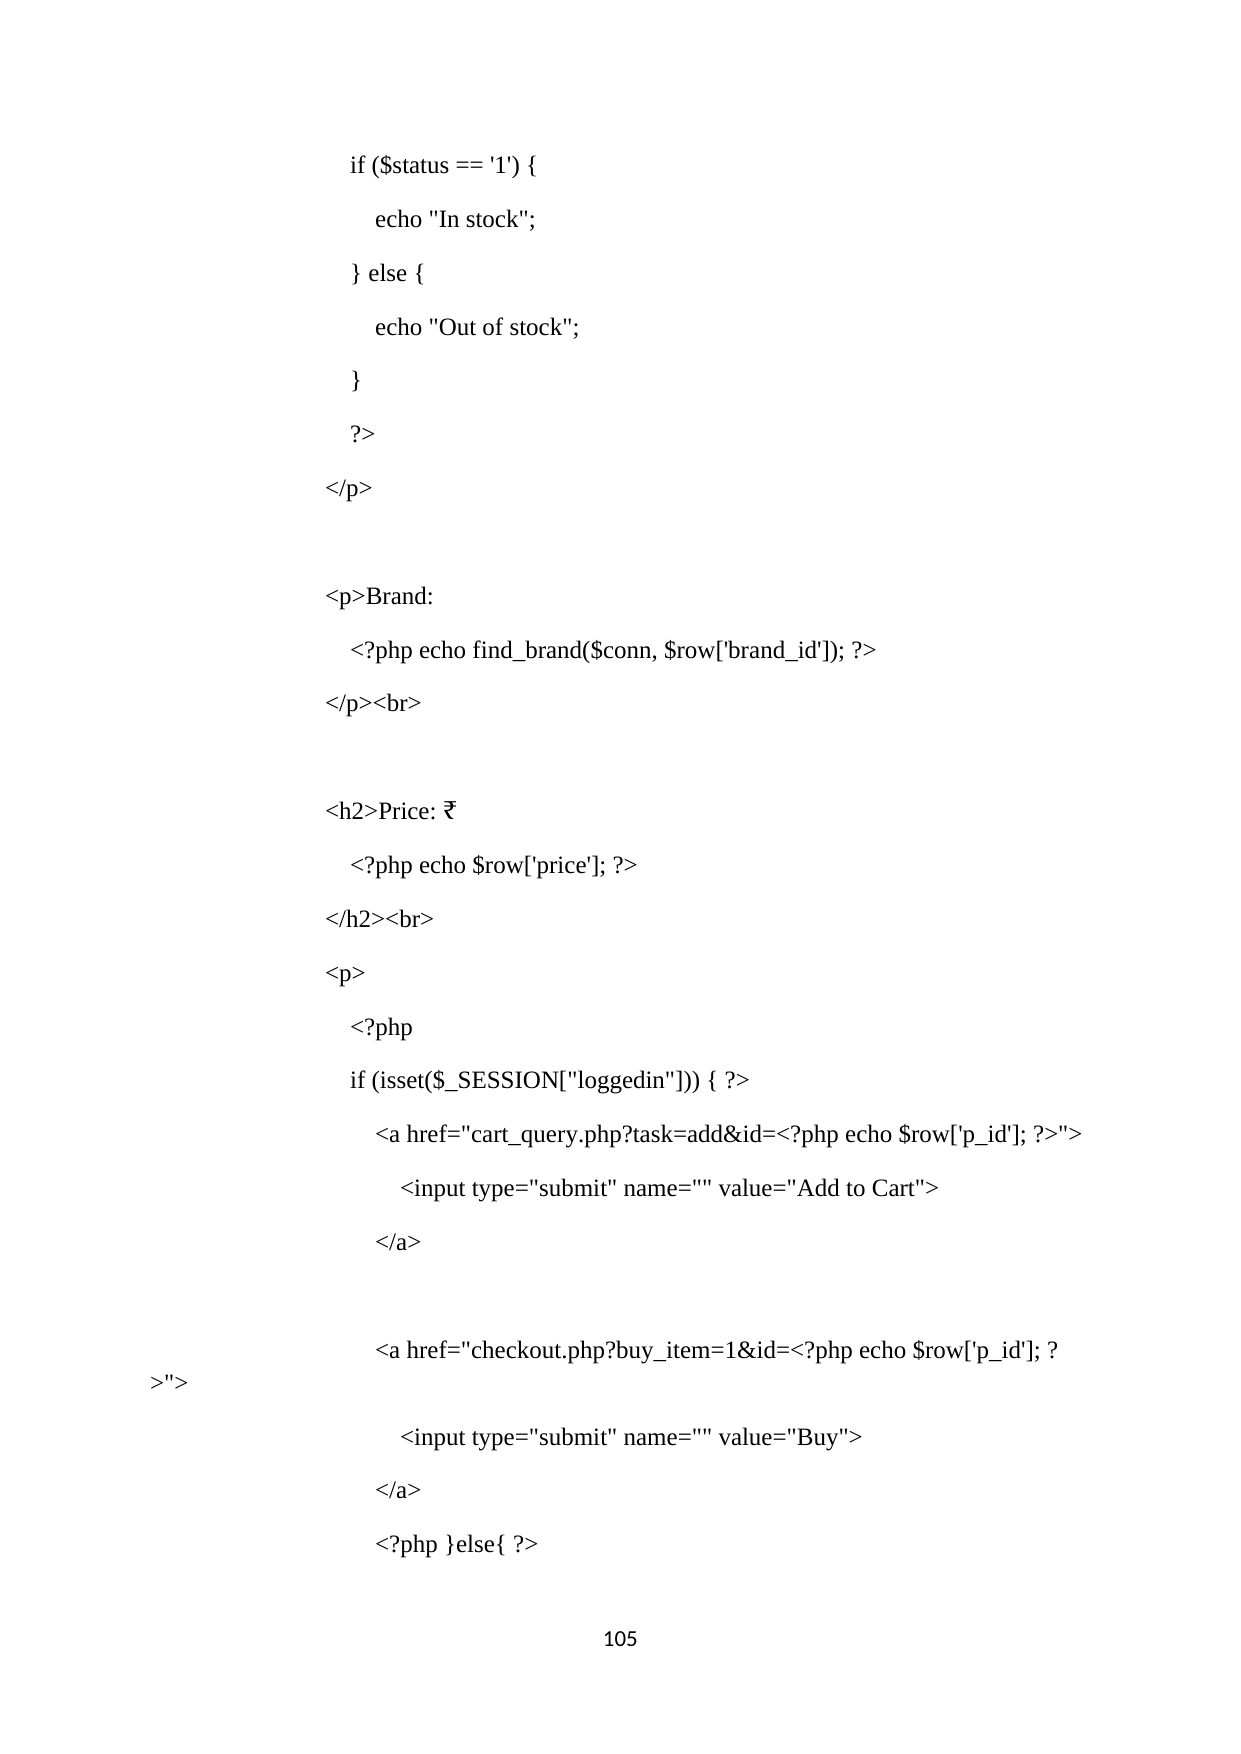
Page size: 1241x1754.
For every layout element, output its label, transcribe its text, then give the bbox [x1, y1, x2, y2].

text if (isset($_SESSION["loggedin"])) { ?> [150, 1066, 1090, 1094]
text </h2><br> [150, 904, 1090, 933]
text <h2>Price: ₹ [150, 796, 1090, 825]
text </p> [150, 473, 1090, 502]
text </p><br> [150, 688, 1090, 717]
text <?php echo $row['price']; ?> [150, 850, 1090, 879]
text <p>Brand: [150, 581, 1090, 609]
text <?php }else{ ?> [150, 1529, 1090, 1558]
text ?> [150, 419, 1090, 448]
text <?php echo find_brand($conn, $row['brand_id']); ?> [150, 635, 1090, 663]
text <a href="checkout.php?buy_item=1&id=<?php echo $row['p_id']; ?>"> [150, 1335, 1090, 1397]
text echo "In stock"; [150, 204, 1090, 233]
text <?php [150, 1012, 1090, 1040]
text <p> [150, 958, 1090, 987]
text } else { [150, 258, 1090, 286]
text <a href="cart_query.php?task=add&id=<?php echo $row['p_id']; ?>"> [150, 1119, 1090, 1148]
text </a> [150, 1476, 1090, 1504]
text <input type="submit" name="" value="Add to Cart"> [150, 1173, 1090, 1202]
text if ($status == '1') { [150, 150, 1090, 179]
text } [150, 365, 1090, 394]
text </a> [150, 1227, 1090, 1256]
text echo "Out of stock"; [150, 312, 1090, 340]
text <input type="submit" name="" value="Buy"> [150, 1422, 1090, 1450]
